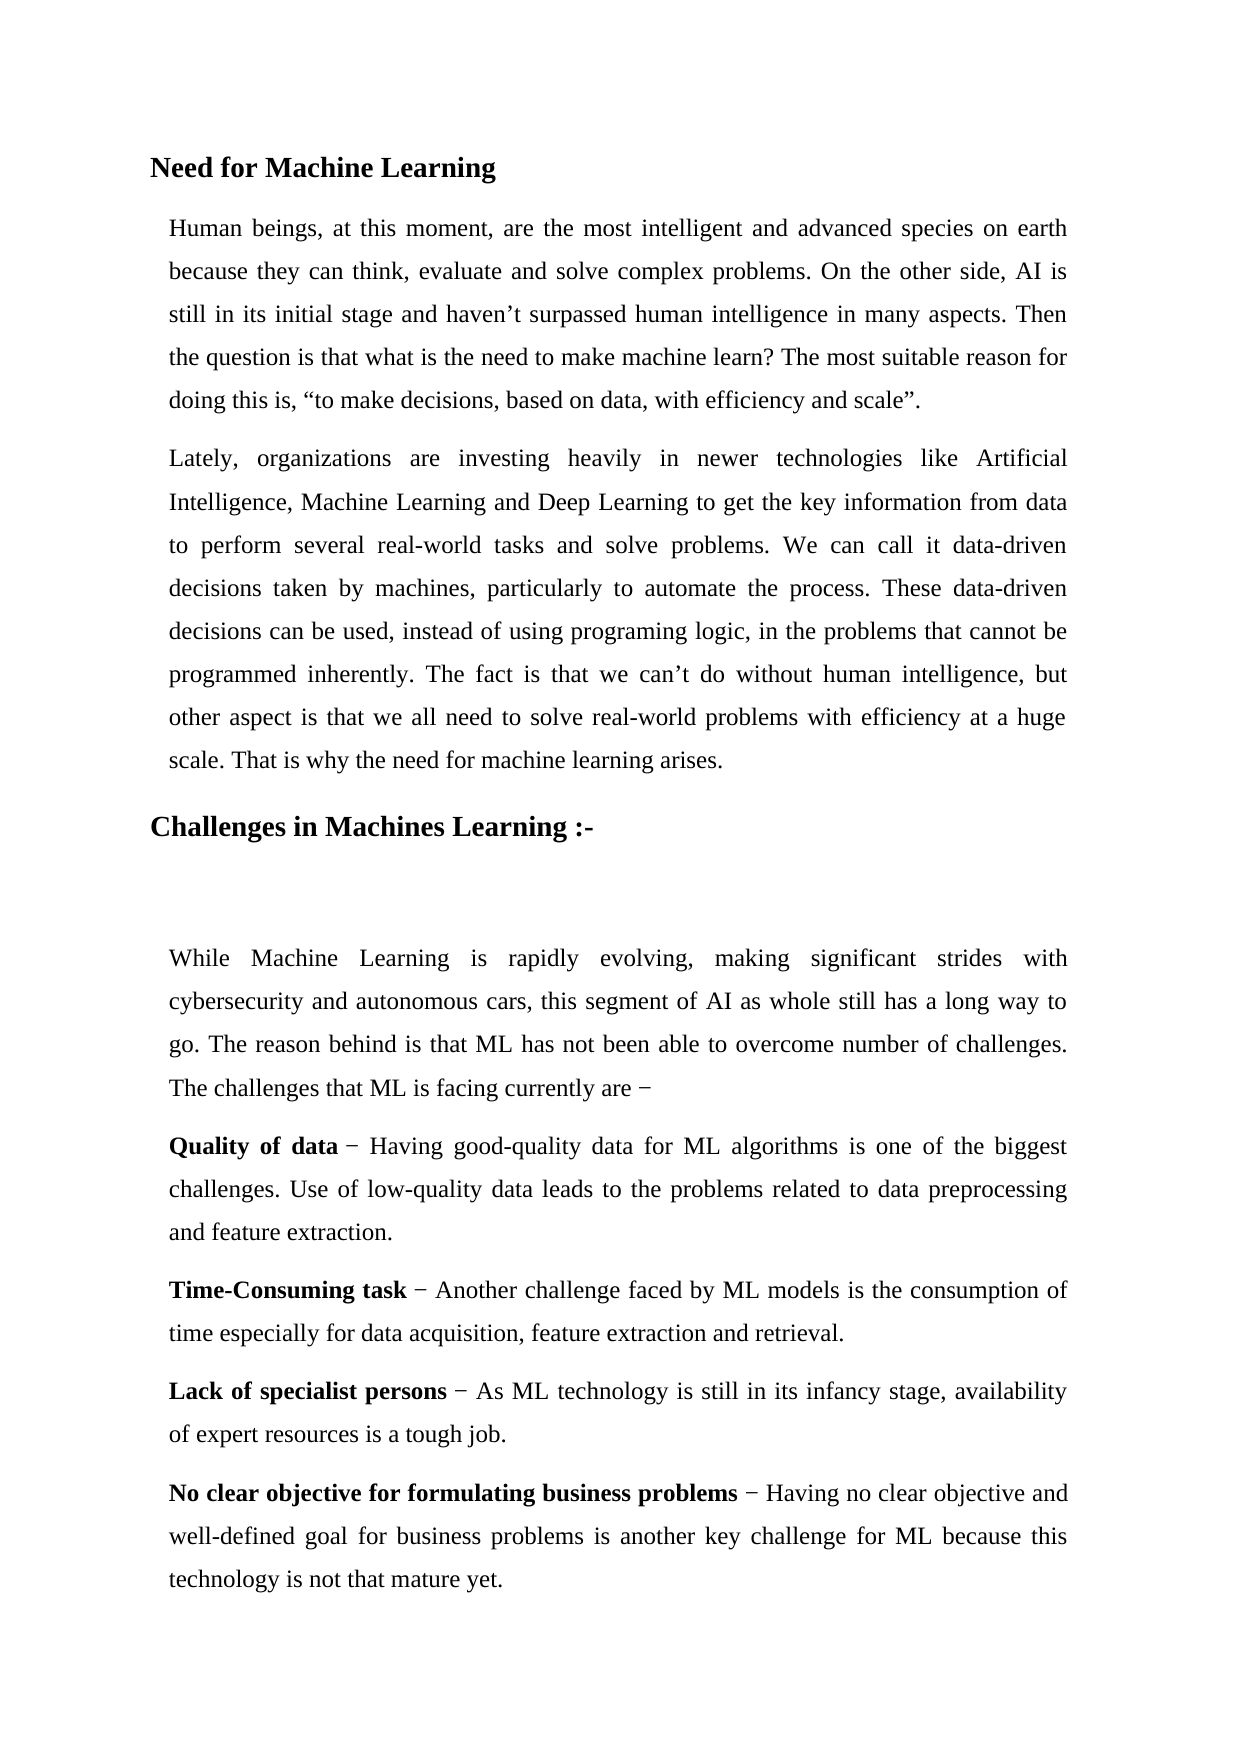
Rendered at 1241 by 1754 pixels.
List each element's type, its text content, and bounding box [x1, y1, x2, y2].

text No clear objective for formulating business problems − Having no clear objective and well-defined goal for business problems is another key challenge for ML because this technology is not that mature yet. [169, 1478, 1068, 1593]
text While Machine Learning is rapidly evolving, making significant strides with cybersecurity and autonomous cars, this segment of AI as whole still has a long way to go. The reason behind is that ML has not been able to overcome number of challenges. The challenges that ML is facing currently are − [169, 943, 1068, 1101]
text Human beings, at this moment, are the most intelligent and advanced species on earth because they can think, evaluate and solve complex problems. On the other side, AI is still in its initial stage and haven’t surpassed human intelligence in many aspects. Then the question is that what is the need to make machine learn? The most suitable reason for doing this is, “to make decisions, based on data, with efficiency and scale”. [169, 213, 1068, 414]
text Lack of specialist persons − As ML technology is still in its infancy stage, availability of expert resources is a tough job. [169, 1376, 1068, 1448]
text Quality of data − Having good-quality data for ML algorithms is one of the biggest challenges. Use of low-quality data leads to the problems related to data preprocessing and feature extraction. [169, 1131, 1068, 1246]
text Lately, organizations are investing heavily in newer technologies like Artificial Intelligence, Machine Learning and Deep Learning to get the key information from data to perform several real-world tasks and solve problems. We can call it data-driven decisions taken by machines, particularly to automate the process. These data-driven decisions can be used, instead of using programing logic, in the problems that cannot be programmed inherently. The fact is that we can’t do without human intelligence, but other aspect is that we all need to solve real-world problems with efficiency at a huge scale. That is why the need for machine learning arises. [169, 443, 1068, 774]
subtitle Need for Machine Learning [150, 150, 1090, 183]
text Time-Consuming task − Another challenge faced by ML models is the consumption of time especially for data acquisition, feature extraction and retrieval. [169, 1275, 1068, 1347]
subtitle Challenges in Machines Learning :- [150, 809, 1090, 843]
